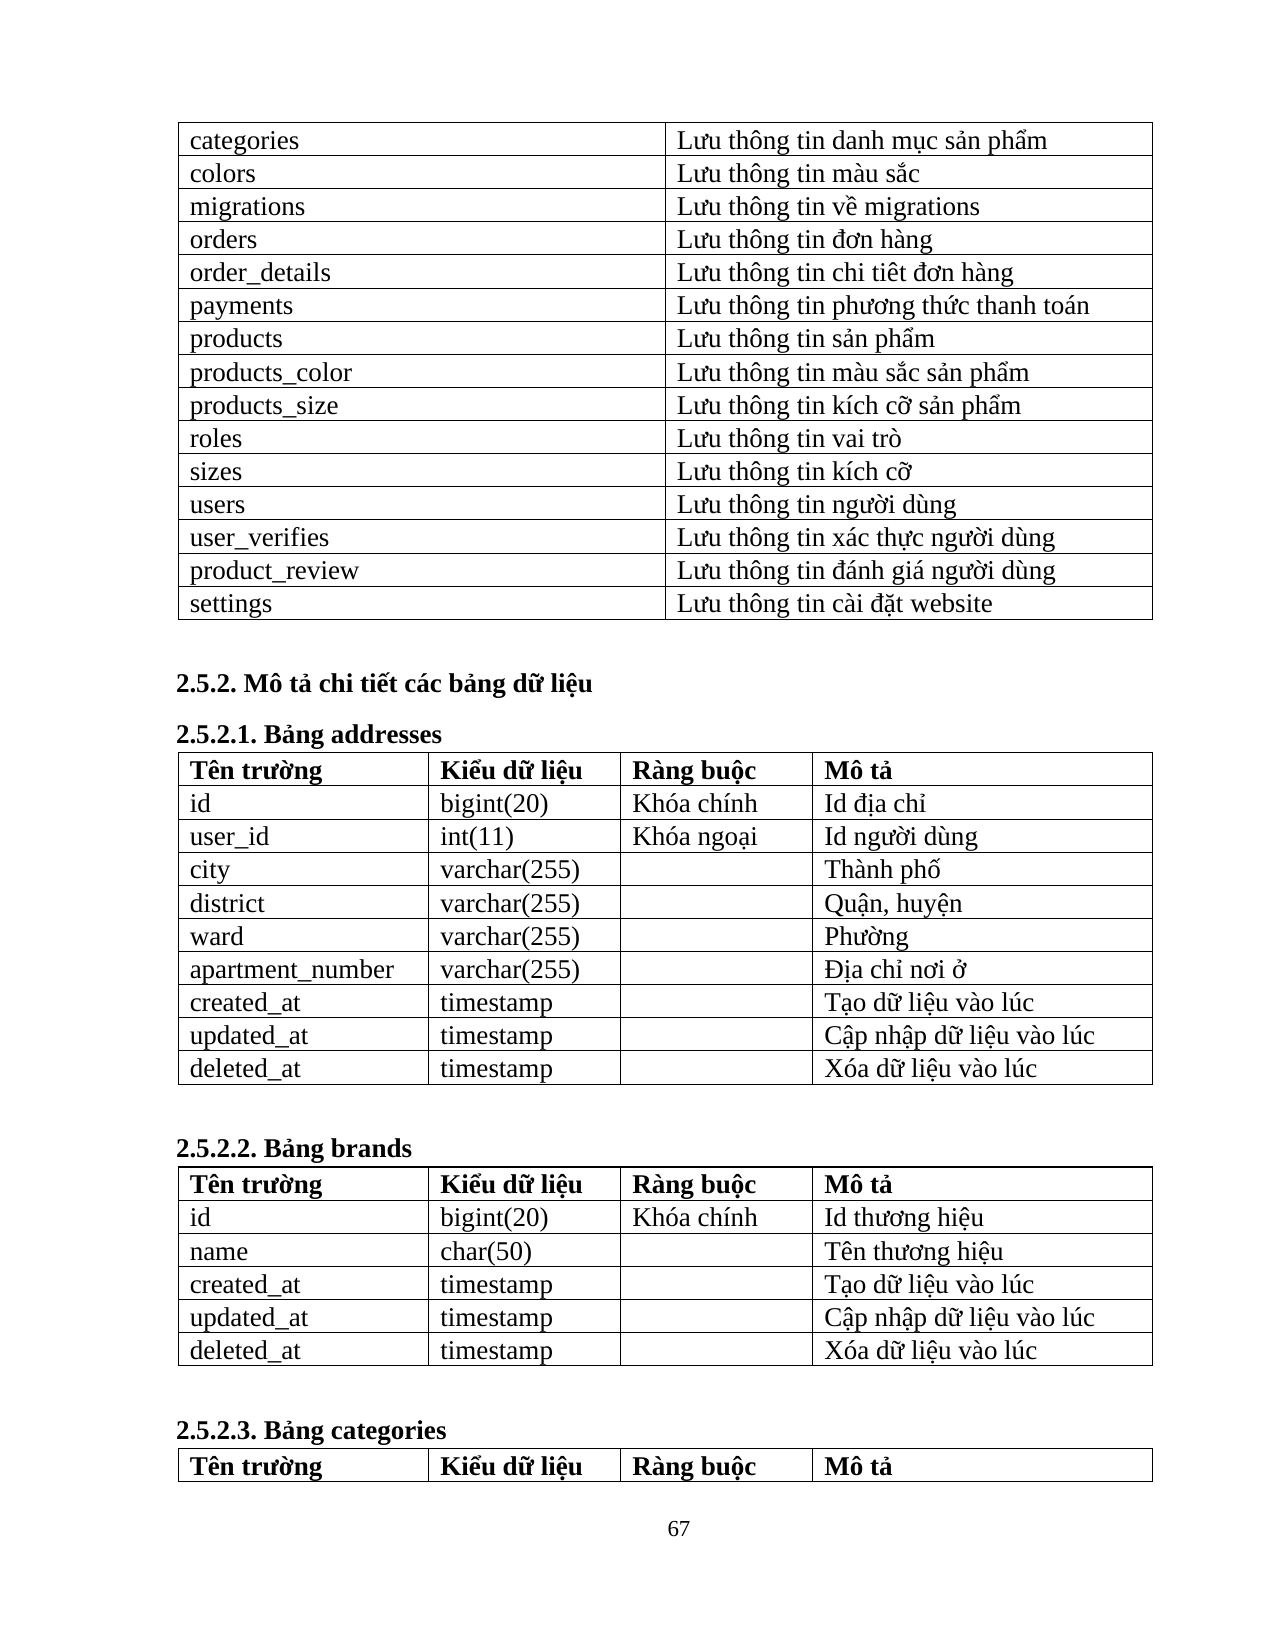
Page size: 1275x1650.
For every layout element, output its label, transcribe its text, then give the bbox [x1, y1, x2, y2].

table_cell updated_at [179, 1018, 428, 1050]
table_cell int(11) [429, 820, 620, 852]
table_header Tên trường [179, 753, 428, 785]
table_cell deleted_at [179, 1051, 428, 1083]
table_cell char(50) [429, 1234, 620, 1266]
table_cell orders [179, 222, 665, 254]
table_cell varchar(255) [429, 919, 620, 951]
table_header Ràng buộc [621, 1168, 812, 1199]
table_cell Lưu thông tin màu sắc sản phẩm [666, 355, 1152, 387]
table_cell created_at [179, 985, 428, 1017]
table_cell timestamp [429, 1018, 620, 1050]
table_cell Lưu thông tin phương thức thanh toán [666, 289, 1152, 321]
table_cell bigint(20) [429, 1201, 620, 1233]
table_cell Lưu thông tin màu sắc [666, 156, 1152, 188]
text 2.5.2. Mô tả chi tiết các bảng dữ liệu [176, 667, 1208, 698]
table_cell Cập nhập dữ liệu vào lúc [813, 1300, 1152, 1332]
table_cell sizes [179, 454, 665, 486]
table_cell ward [179, 919, 428, 951]
table_header Tên trường [179, 1449, 428, 1481]
text 2.5.2.2. Bảng brands [176, 1132, 1208, 1164]
table_cell roles [179, 421, 665, 453]
table_cell [621, 1018, 812, 1050]
table_cell Lưu thông tin danh mục sản phẩm [666, 123, 1152, 155]
table_header Kiểu dữ liệu [429, 1168, 620, 1199]
table_cell timestamp [429, 1333, 620, 1365]
table_cell Quận, huyện [813, 886, 1152, 918]
table_cell migrations [179, 189, 665, 221]
table_cell created_at [179, 1267, 428, 1299]
table_cell Khóa chính [621, 786, 812, 818]
table_cell order_details [179, 255, 665, 287]
table_cell users [179, 487, 665, 519]
table_header Ràng buộc [621, 753, 812, 785]
table_cell colors [179, 156, 665, 188]
table_cell [621, 1333, 812, 1365]
table_cell Lưu thông tin vai trò [666, 421, 1152, 453]
table_cell timestamp [429, 1267, 620, 1299]
table_cell [621, 853, 812, 885]
table_cell Lưu thông tin đơn hàng [666, 222, 1152, 254]
table_header Mô tả [813, 1168, 1152, 1199]
table_cell [621, 1234, 812, 1266]
table_cell Tạo dữ liệu vào lúc [813, 1267, 1152, 1299]
table_cell [621, 1267, 812, 1299]
table_cell district [179, 886, 428, 918]
table_cell Id người dùng [813, 820, 1152, 852]
table_header Mô tả [813, 1449, 1152, 1481]
table_cell Khóa chính [621, 1201, 812, 1233]
table_cell Thành phố [813, 853, 1152, 885]
text 2.5.2.1. Bảng addresses [176, 718, 1208, 749]
table_cell varchar(255) [429, 853, 620, 885]
table_cell timestamp [429, 1300, 620, 1332]
table_cell name [179, 1234, 428, 1266]
table_cell [621, 952, 812, 984]
table_cell bigint(20) [429, 786, 620, 818]
table_cell [621, 886, 812, 918]
table_cell deleted_at [179, 1333, 428, 1365]
table_cell apartment_number [179, 952, 428, 984]
table_cell timestamp [429, 1051, 620, 1083]
table_cell Tên thương hiệu [813, 1234, 1152, 1266]
table_cell updated_at [179, 1300, 428, 1332]
table_cell [621, 1300, 812, 1332]
table_cell Id thương hiệu [813, 1201, 1152, 1233]
table_cell Lưu thông tin xác thực người dùng [666, 520, 1152, 552]
table_cell Lưu thông tin người dùng [666, 487, 1152, 519]
table_cell Địa chỉ nơi ở [813, 952, 1152, 984]
table_cell categories [179, 123, 665, 155]
table_cell varchar(255) [429, 952, 620, 984]
table_cell payments [179, 289, 665, 321]
table_cell Id địa chỉ [813, 786, 1152, 818]
table_cell products_size [179, 388, 665, 420]
table_cell city [179, 853, 428, 885]
table_cell Xóa dữ liệu vào lúc [813, 1333, 1152, 1365]
table_cell settings [179, 587, 665, 619]
table_cell id [179, 786, 428, 818]
table_cell products_color [179, 355, 665, 387]
text 2.5.2.3. Bảng categories [176, 1414, 1208, 1445]
table_header Kiểu dữ liệu [429, 753, 620, 785]
table_cell [621, 1051, 812, 1083]
table_cell [621, 985, 812, 1017]
table_header Tên trường [179, 1168, 428, 1199]
table_cell Lưu thông tin chi tiêt đơn hàng [666, 255, 1152, 287]
table_cell id [179, 1201, 428, 1233]
table_header Kiểu dữ liệu [429, 1449, 620, 1481]
table_cell user_id [179, 820, 428, 852]
table_header Mô tả [813, 753, 1152, 785]
table_cell varchar(255) [429, 886, 620, 918]
table_cell Tạo dữ liệu vào lúc [813, 985, 1152, 1017]
table_cell Khóa ngoại [621, 820, 812, 852]
table_cell Lưu thông tin đánh giá người dùng [666, 554, 1152, 586]
table_cell Lưu thông tin kích cỡ [666, 454, 1152, 486]
table_cell user_verifies [179, 520, 665, 552]
table_cell timestamp [429, 985, 620, 1017]
table_cell Phường [813, 919, 1152, 951]
table_cell Lưu thông tin sản phẩm [666, 322, 1152, 354]
table_cell Xóa dữ liệu vào lúc [813, 1051, 1152, 1083]
table_cell Lưu thông tin về migrations [666, 189, 1152, 221]
table_cell product_review [179, 554, 665, 586]
table_header Ràng buộc [621, 1449, 812, 1481]
table_cell Lưu thông tin kích cỡ sản phẩm [666, 388, 1152, 420]
table_cell Cập nhập dữ liệu vào lúc [813, 1018, 1152, 1050]
table_cell [621, 919, 812, 951]
table_cell products [179, 322, 665, 354]
table_cell Lưu thông tin cài đặt website [666, 587, 1152, 619]
